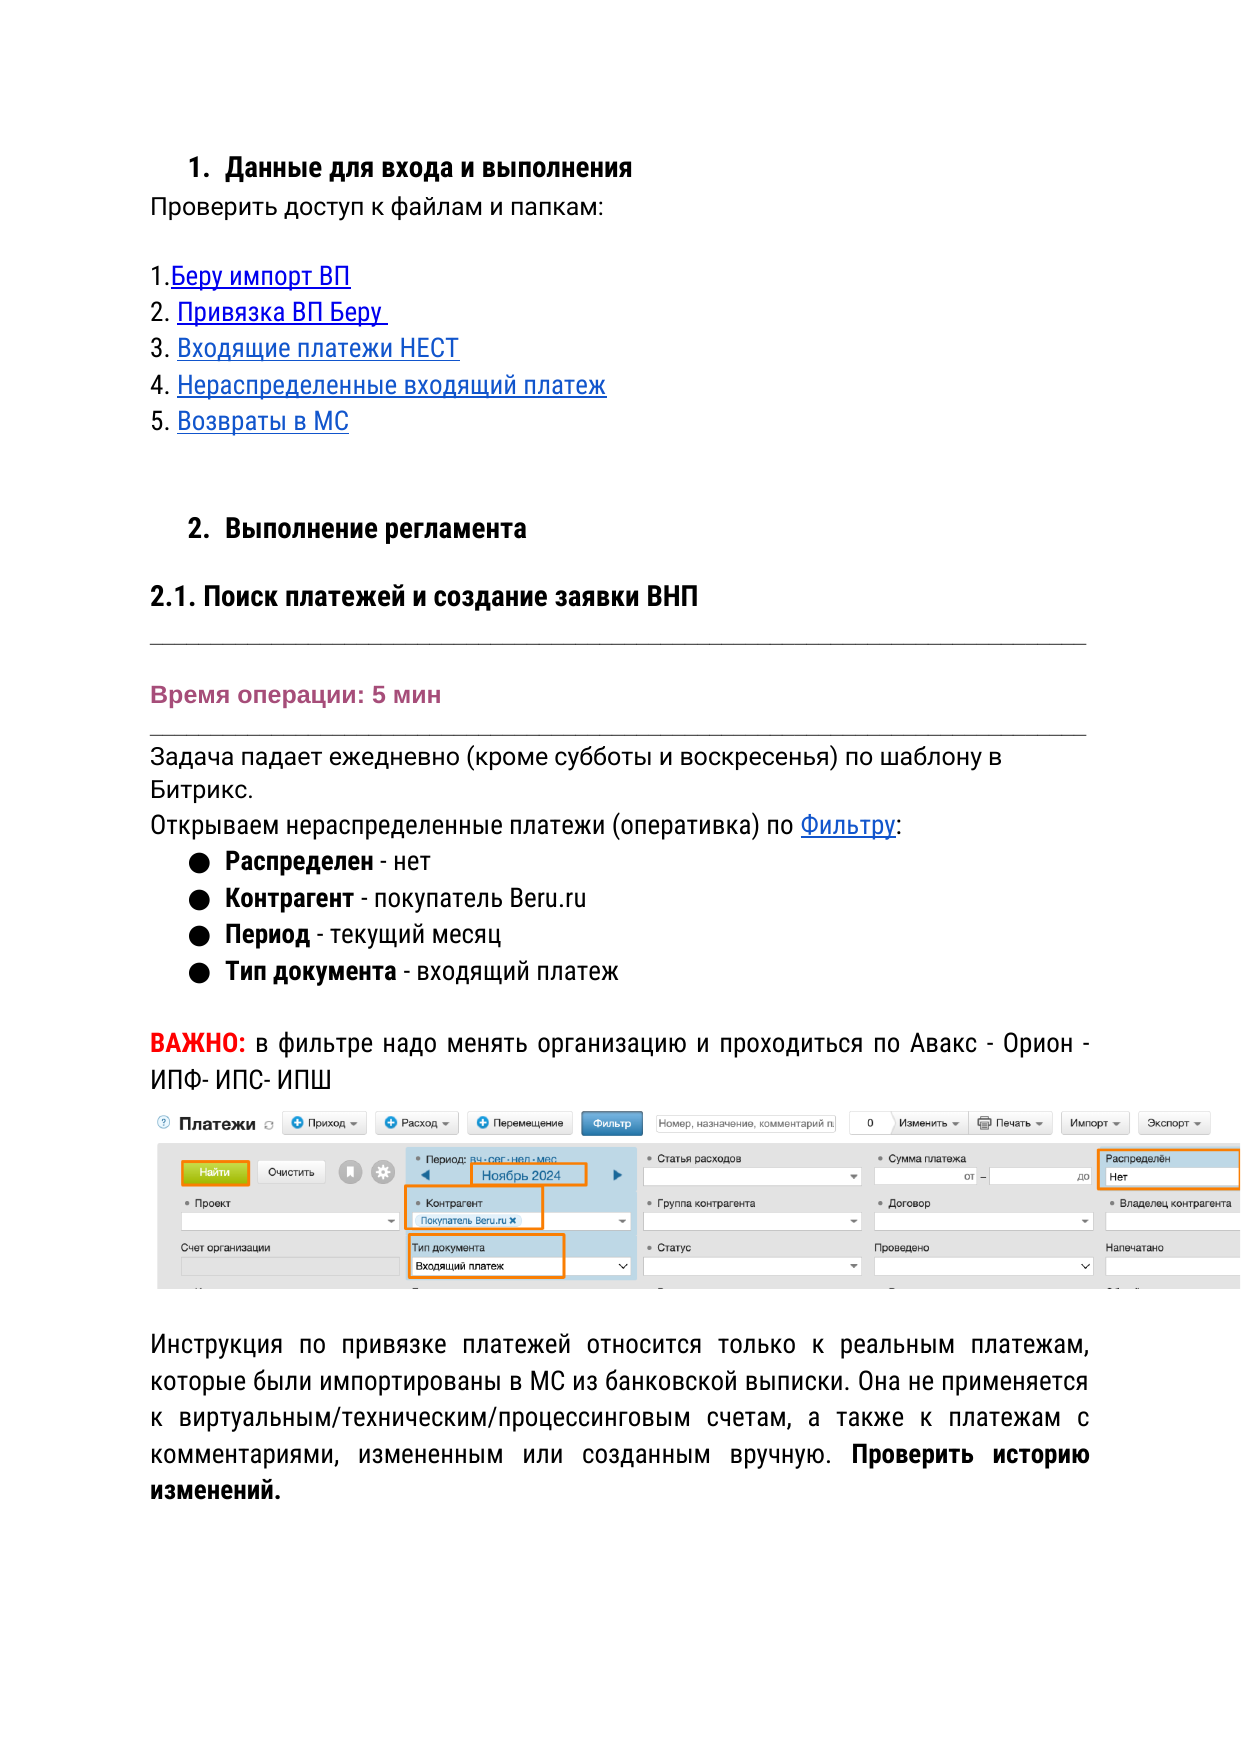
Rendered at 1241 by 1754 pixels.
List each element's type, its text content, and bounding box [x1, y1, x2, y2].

text 3. Входящие платежи НЕСТ [150, 333, 1090, 364]
list Период - текущий месяц [187, 918, 1090, 950]
text Задача падает ежедневно (кроме субботы и воскресенья) по шаблону в Битрикс. [150, 742, 1090, 805]
text 1.Беру импорт ВП [150, 260, 1090, 292]
text 4. Нераспределенные входящий платеж [150, 369, 1090, 401]
text 2. Привязка ВП Беру [150, 296, 1090, 328]
list Контрагент - покупатель Beru.ru [187, 882, 1090, 914]
subtitle 2.1. Поиск платежей и создание заявки ВНП [150, 579, 1090, 613]
text Проверить доступ к файлам и папкам: [150, 192, 1090, 222]
picture [150, 1100, 1241, 1289]
list Распределен - нет [187, 846, 1090, 877]
subtitle Выполнение регламента [187, 512, 1090, 546]
text Инструкция по привязке платежей относится только к реальным платежам, которые были импортированы в МС из банковской выписки. Она не применяется к виртуальным/техническим/процессинговым счетам, а также к платежам с комментариями, измененным или созданным вручную. Проверить историю изменений. [150, 1329, 1090, 1506]
subtitle Данные для входа и выполнения [187, 150, 1090, 184]
text 5. Возвраты в МС [150, 406, 1090, 437]
text Открываем нераспределенные платежи (оперативка) по Фильтру: [150, 809, 1090, 841]
text ВАЖНО: в фильтре надо менять организацию и проходиться по Авакс - Орион - ИПФ- ИПС- ИПШ [150, 1028, 1090, 1096]
text Время операции: 5 мин [150, 680, 1090, 708]
list Тип документа - входящий платеж [187, 955, 1090, 987]
